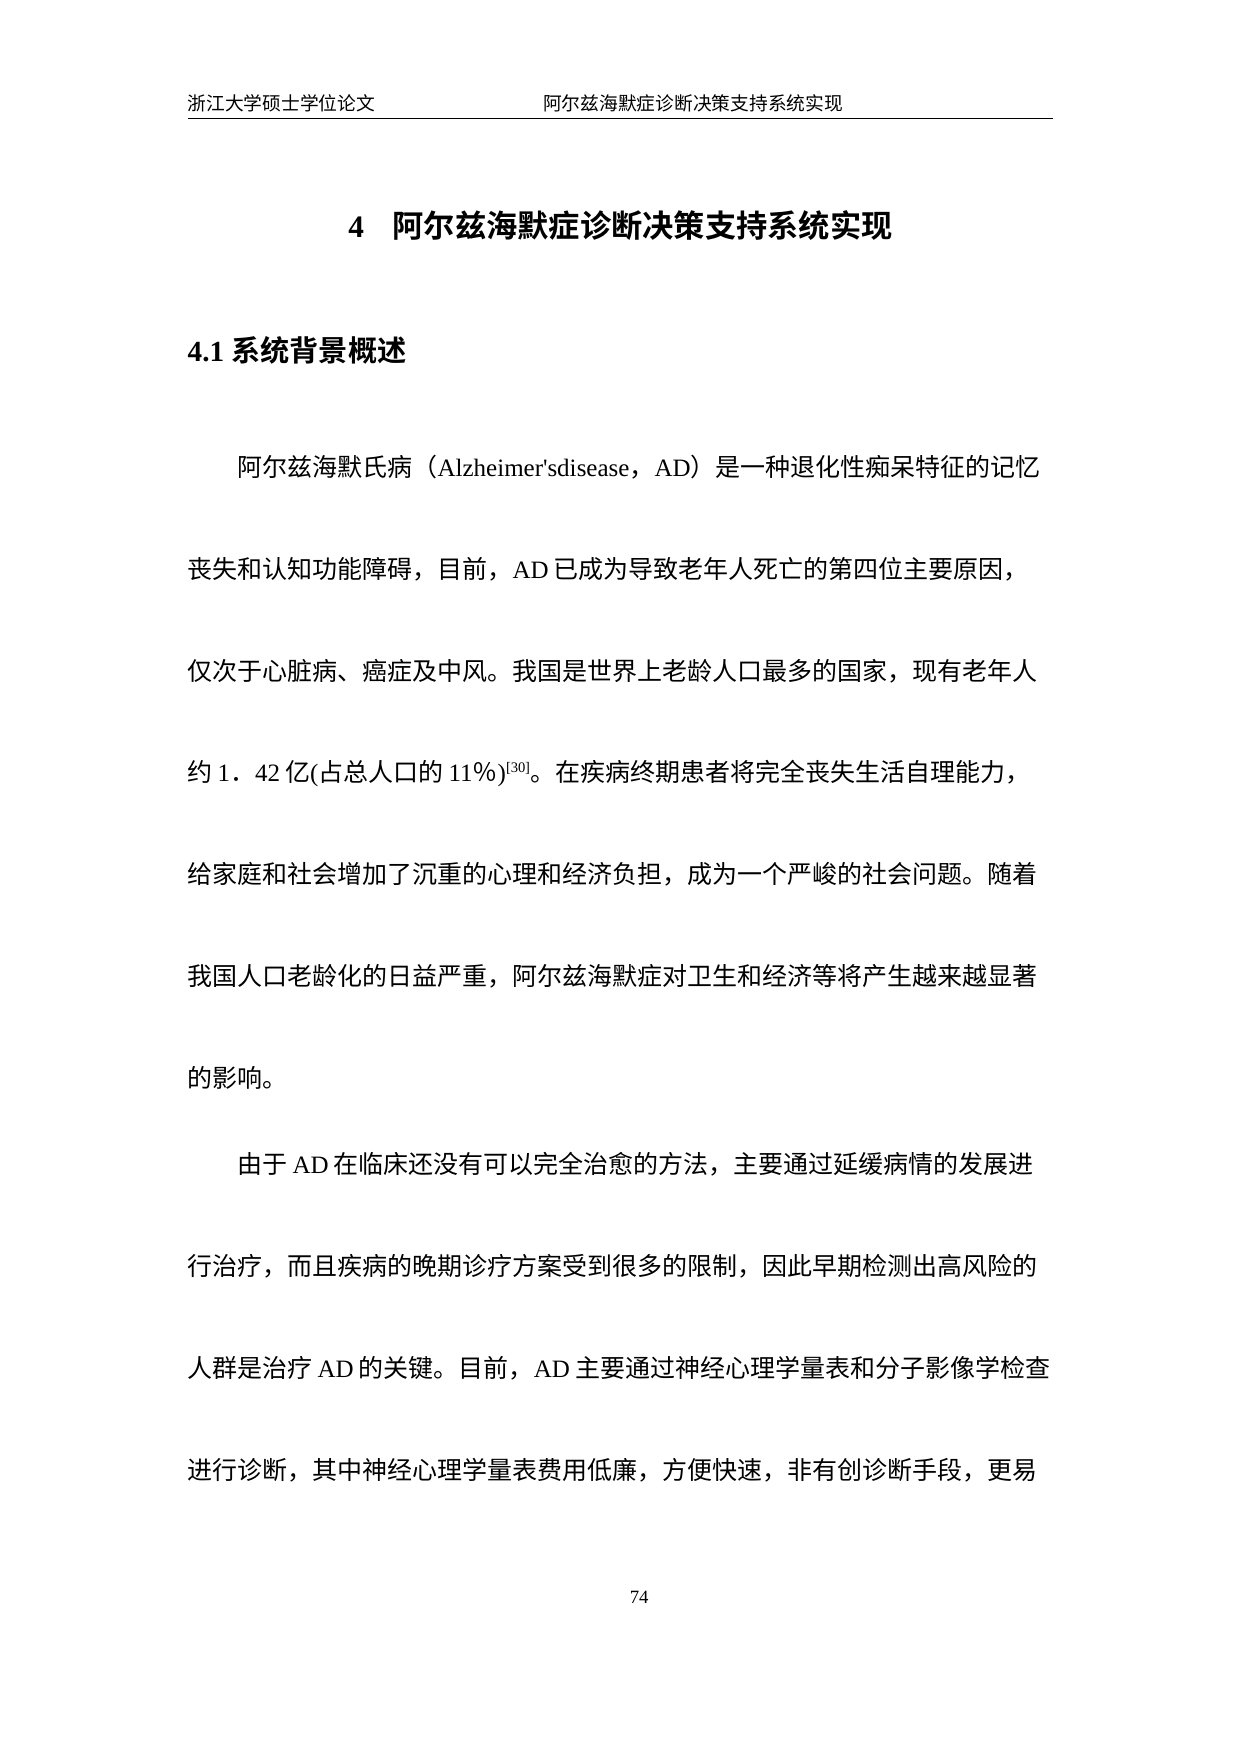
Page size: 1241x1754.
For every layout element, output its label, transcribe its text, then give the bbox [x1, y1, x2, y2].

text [187, 1129, 1053, 1502]
subtitle 系统背景概述 [187, 315, 1053, 383]
text 阿尔兹海默氏病（Alzheimer'sdisease，AD）是一种退化性痴呆特征的记忆丧失和认知功能障碍，目前，AD已成为导致老年人死亡的第四位主要原因，仅次于心脏病、癌症及中风。我国是世界上老龄人口最多的国家，现有老年人约1．42亿(占总人口的11％)[30]。在疾病终期患者将完全丧失生活自理能力，给家庭和社会增加了沉重的心理和经济负担，成为一个严峻的社会问题。随着我国人口老龄化的日益严重，阿尔兹海默症对卫生和经济等将产生越来越显著的影响。 [187, 431, 1053, 1111]
subtitle 阿尔兹海默症诊断决策支持系统实现 [187, 190, 1053, 258]
